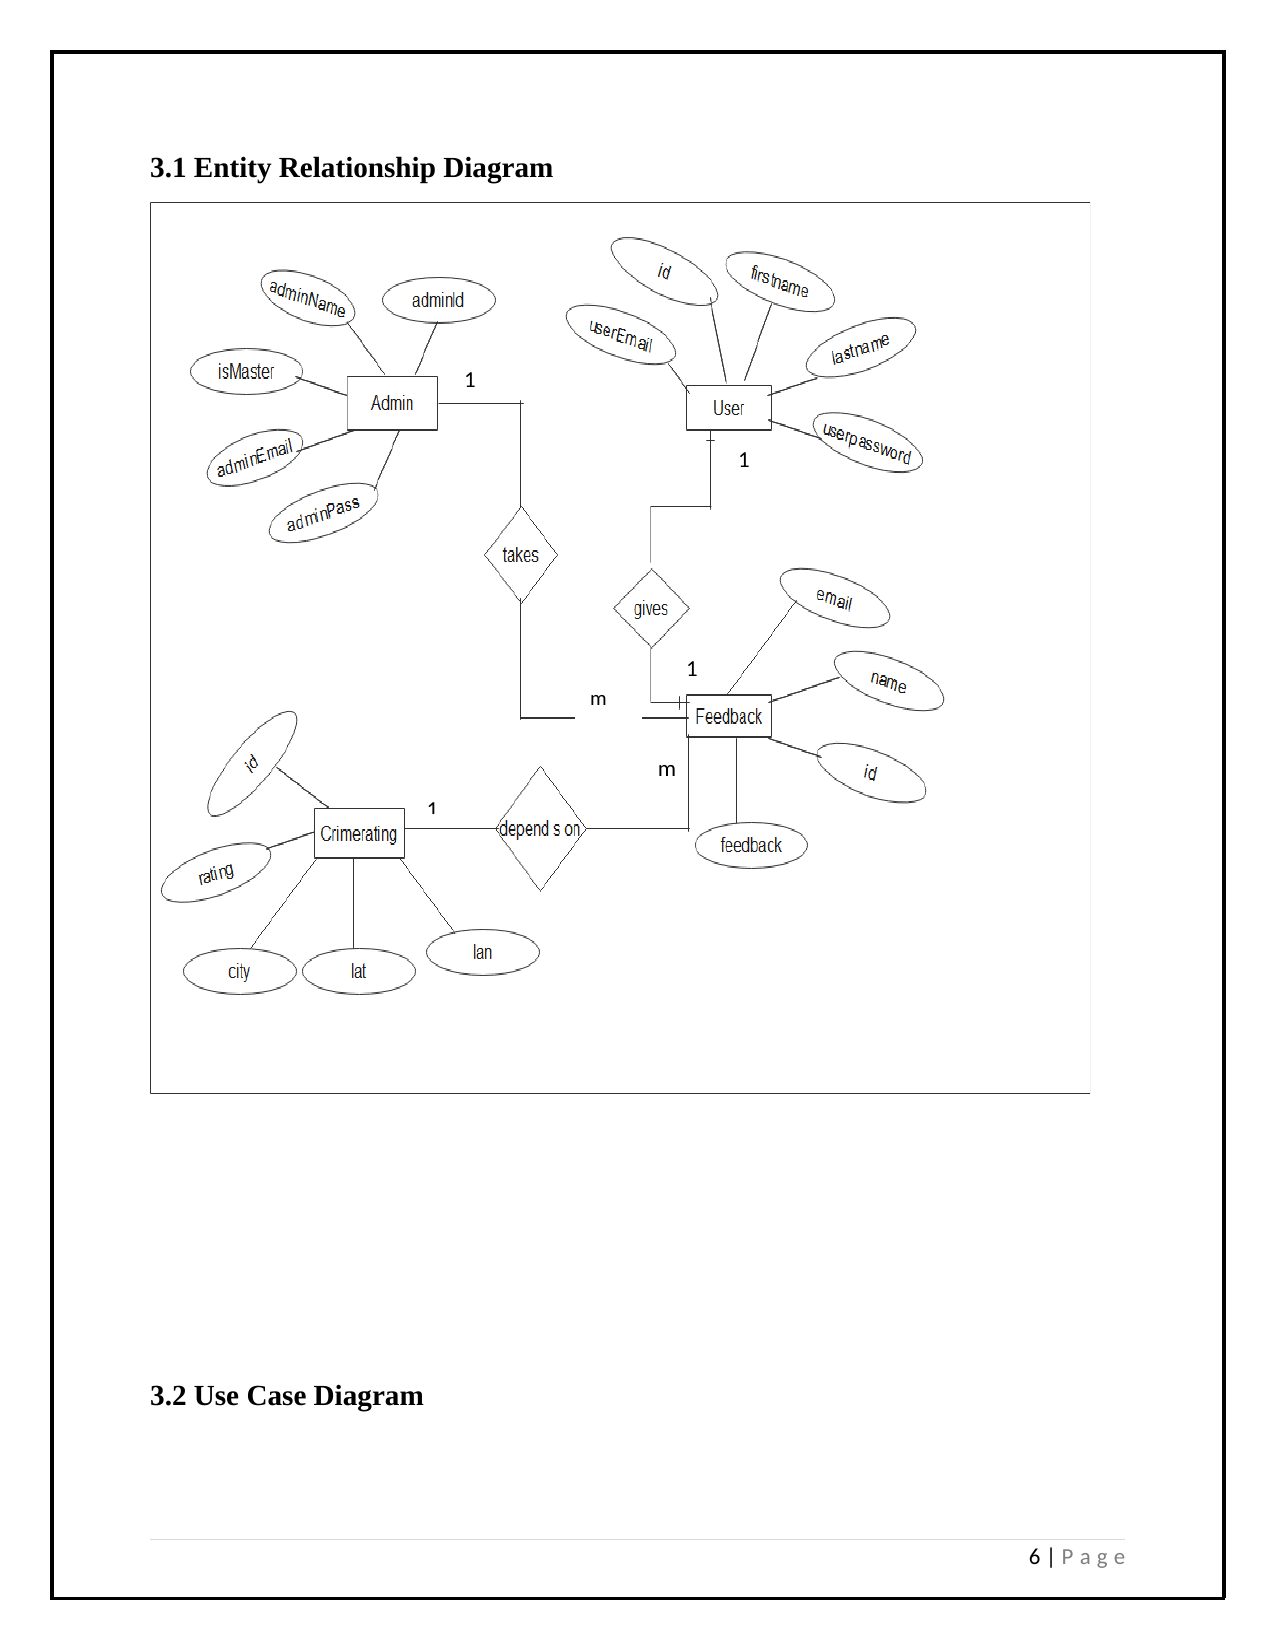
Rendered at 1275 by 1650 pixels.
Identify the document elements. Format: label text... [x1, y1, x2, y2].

picture [150, 202, 1091, 1096]
text 3.2 Use Case Diagram [150, 1378, 1125, 1412]
text 3.1 Entity Relationship Diagram [150, 150, 1125, 183]
